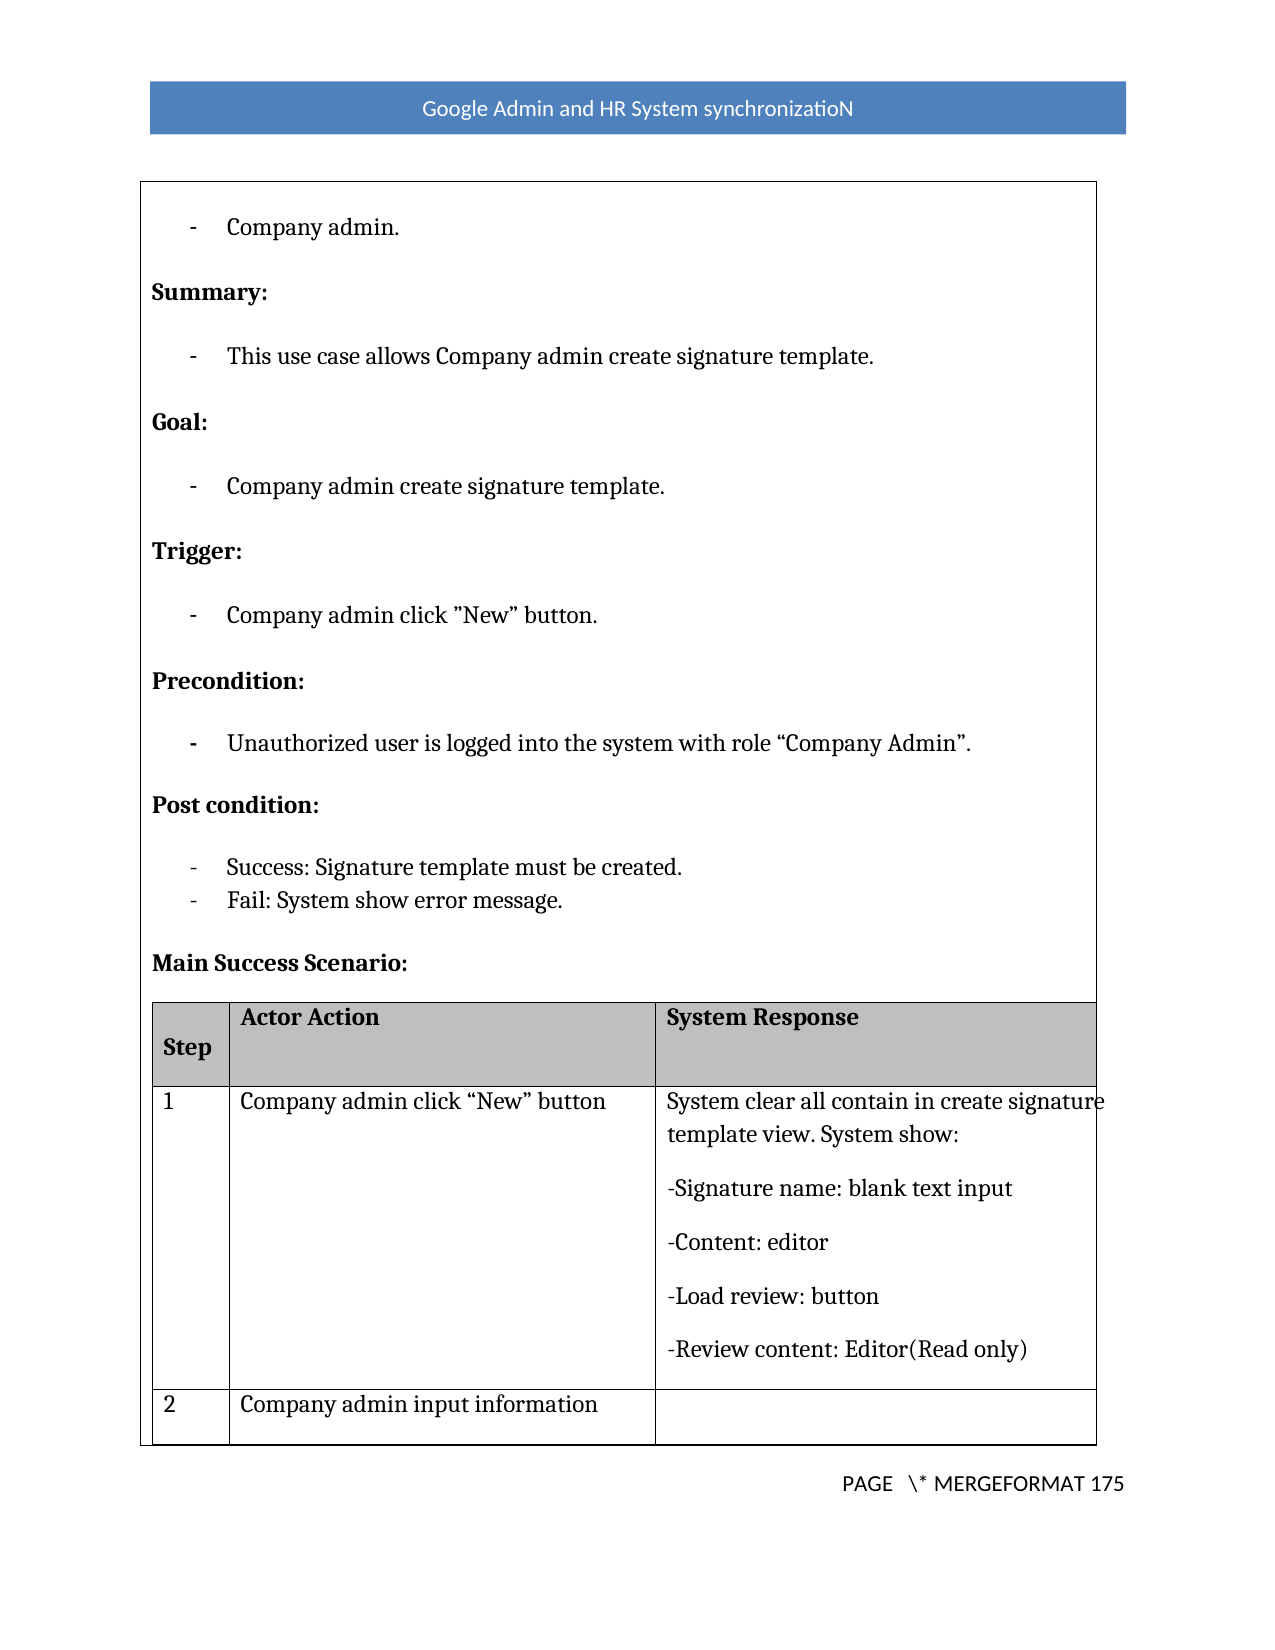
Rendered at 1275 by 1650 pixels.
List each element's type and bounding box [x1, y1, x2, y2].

table_cell [141, 182, 1096, 1445]
